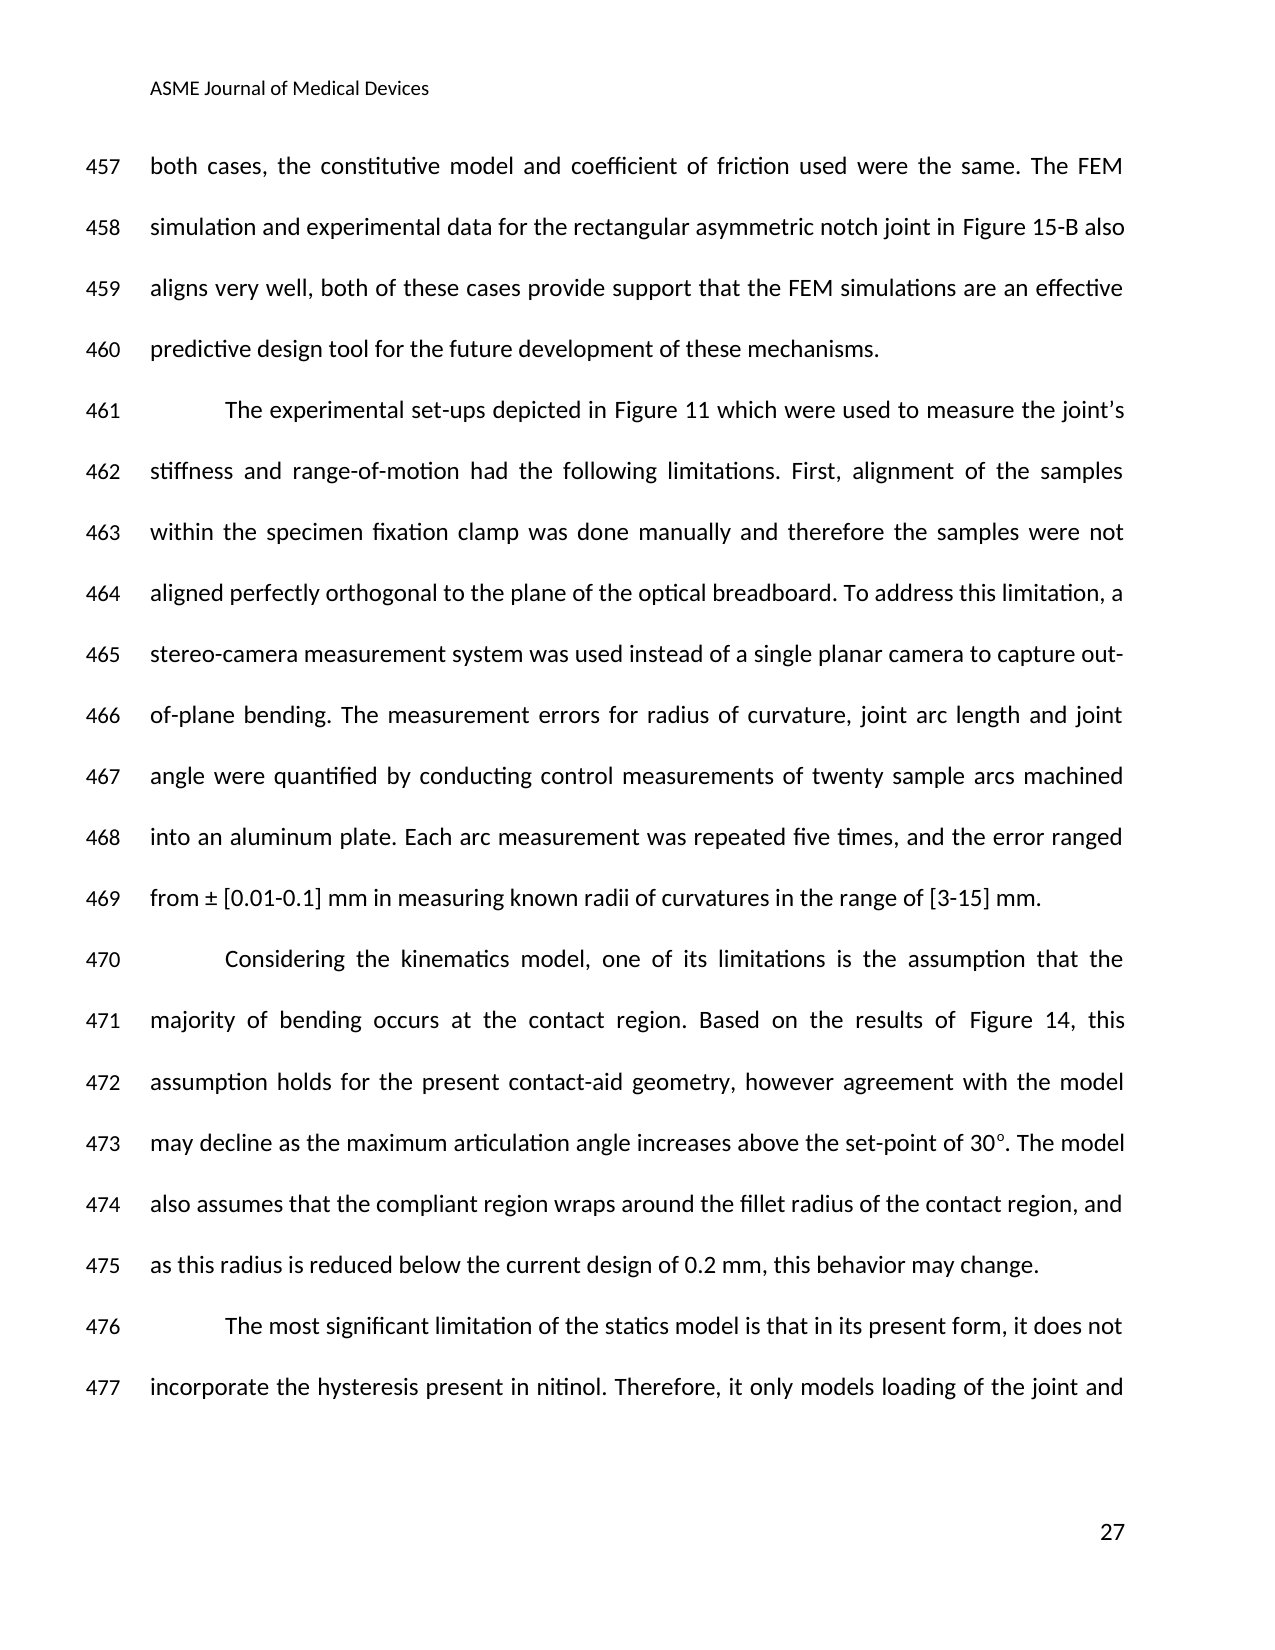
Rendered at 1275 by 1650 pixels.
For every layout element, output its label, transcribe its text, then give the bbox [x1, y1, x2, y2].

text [150, 1310, 1125, 1401]
text The experimental set-ups depicted in Figure 11 which were used to measure the joint’s stiffness and range-of-motion had the following limitations. First, alignment of the samples within the specimen fixation clamp was done manually and therefore the samples were not aligned perfectly orthogonal to the plane of the optical breadboard. To address this limitation, a stereo-camera measurement system was used instead of a single planar camera to capture out-of-plane bending. The measurement errors for radius of curvature, joint arc length and joint angle were quantified by conducting control measurements of twenty sample arcs machined into an aluminum plate. Each arc measurement was repeated five times, and the error ranged from ± [0.01-0.1] mm in measuring known radii of curvatures in the range of [3-15] mm. [150, 394, 1125, 913]
text Considering the kinematics model, one of its limitations is the assumption that the majority of bending occurs at the contact region. Based on the results of Figure 14, this assumption holds for the present contact-aid geometry, however agreement with the model may decline as the maximum articulation angle increases above the set-point of 30o. The model also assumes that the compliant region wraps around the fillet radius of the contact region, and as this radius is reduced below the current design of 0.2 mm, this behavior may change. [150, 943, 1125, 1279]
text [150, 150, 1125, 364]
